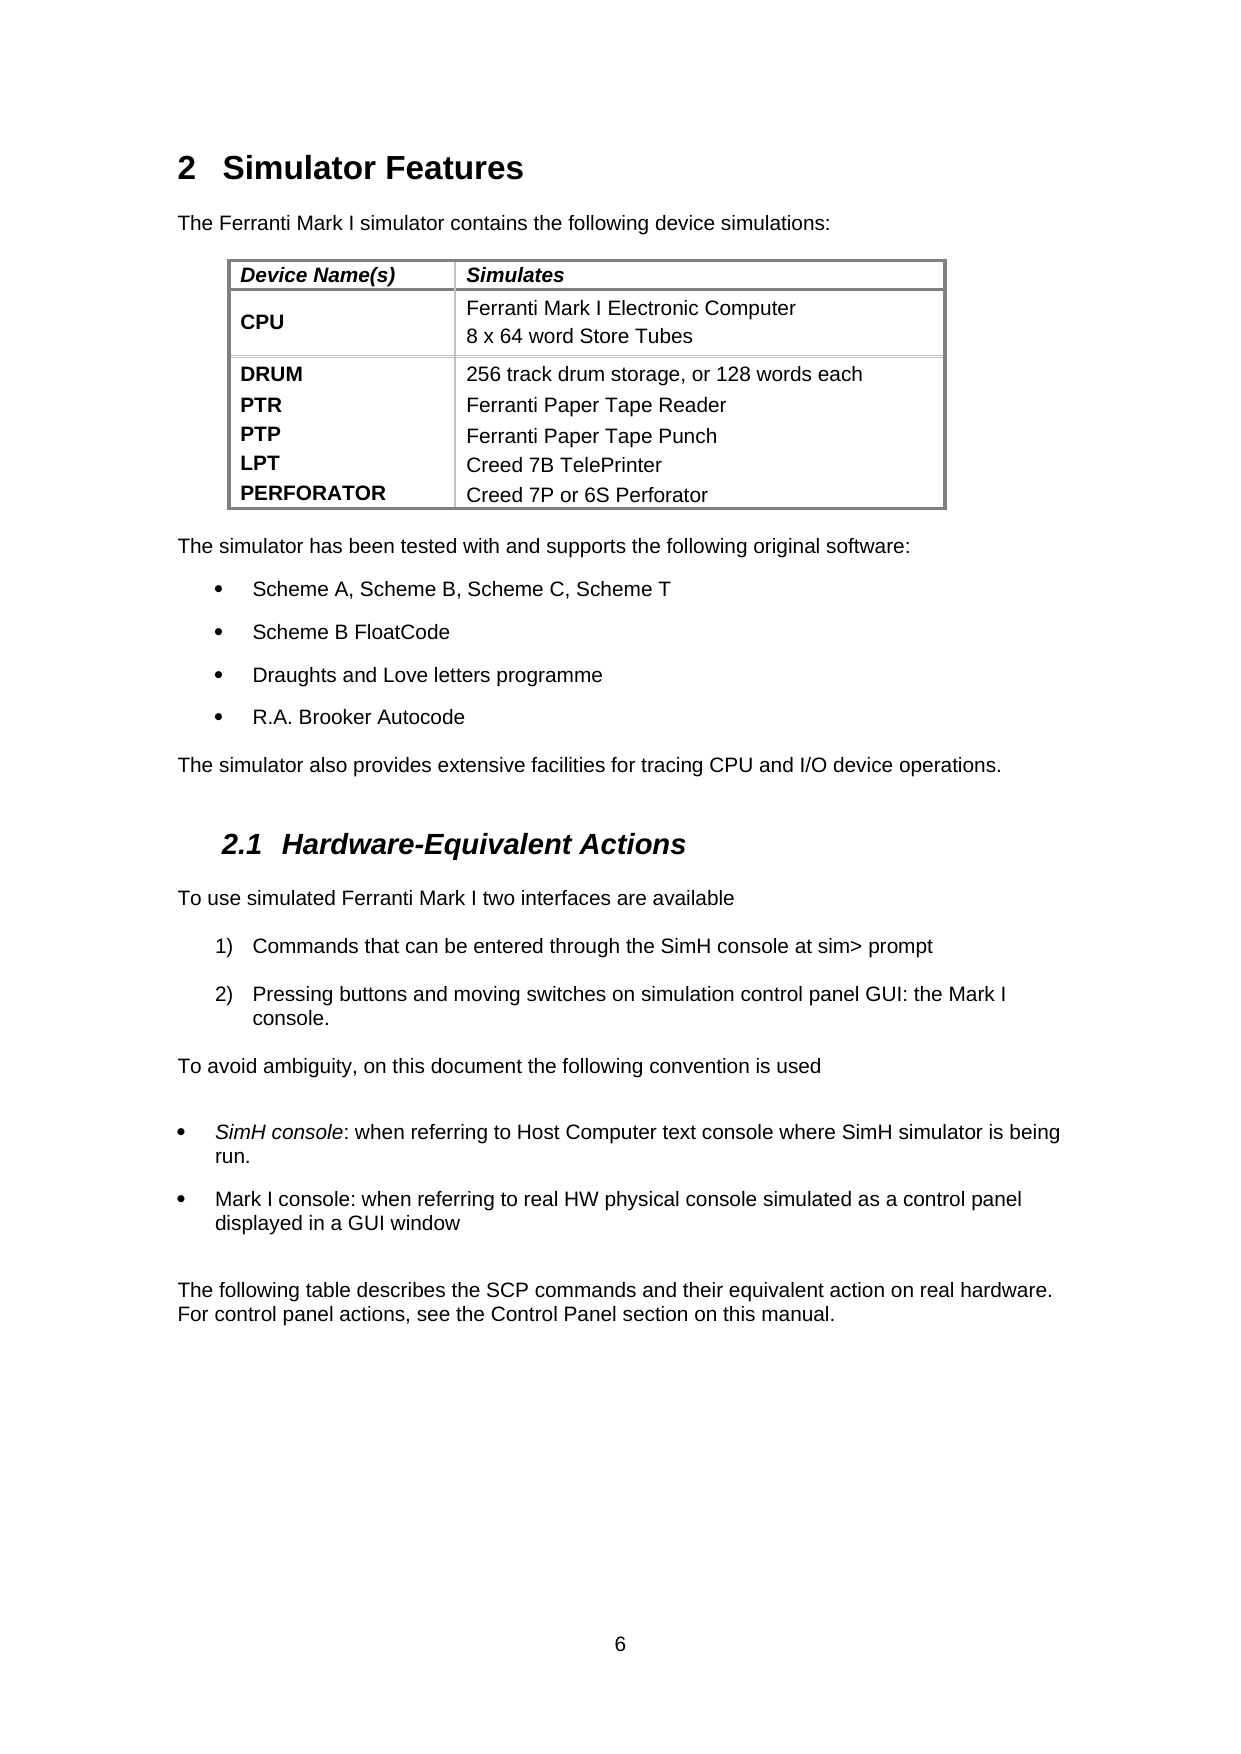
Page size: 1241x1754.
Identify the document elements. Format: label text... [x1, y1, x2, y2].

text To use simulated Ferranti Mark I two interfaces are available [177, 886, 1063, 910]
text The Ferranti Mark I simulator contains the following device simulations: [177, 211, 1063, 235]
list SimH console: when referring to Host Computer text console where SimH simulator is being run. [177, 1120, 1063, 1168]
text The simulator also provides extensive facilities for tracing CPU and I/O device operations. [177, 753, 1063, 777]
table_header Device Name(s) [231, 262, 454, 288]
table_cell PTP [231, 420, 454, 449]
list R.A. Brooker Autocode [215, 705, 1063, 729]
table_cell [231, 348, 454, 355]
table_cell LPT [231, 449, 454, 478]
table_cell Ferranti Mark I Electronic Computer 8 x 64 word Store Tubes [456, 291, 943, 348]
list Pressing buttons and moving switches on simulation control panel GUI: the Mark I console. [215, 982, 1063, 1029]
text The simulator has been tested with and supports the following original software: [177, 534, 1063, 558]
text To avoid ambiguity, on this document the following convention is used [177, 1053, 1063, 1077]
table_cell Creed 7B TelePrinter [456, 449, 943, 478]
list Scheme A, Scheme B, Scheme C, Scheme T [215, 577, 1063, 601]
table_cell PERFORATOR [231, 478, 454, 507]
text The following table describes the SCP commands and their equivalent action on real hardware. For control panel actions, see the Control Panel section on this manual. [177, 1278, 1063, 1326]
table_cell [456, 348, 943, 355]
table_header Simulates [456, 262, 943, 288]
table_cell Ferranti Paper Tape Punch [456, 420, 943, 449]
list Commands that can be entered through the SimH console at sim> prompt [215, 934, 1063, 958]
table_cell 256 track drum storage, or 128 words each [456, 358, 943, 390]
table_cell Creed 7P or 6S Perforator [456, 478, 943, 507]
table_cell PTR [231, 390, 454, 419]
list Draughts and Love letters programme [215, 662, 1063, 686]
table_cell CPU [231, 291, 454, 348]
subtitle Simulator Features [177, 148, 1063, 186]
list Scheme B FloatCode [215, 619, 1063, 644]
list Mark I console: when referring to real HW physical console simulated as a control panel displayed in a GUI window [177, 1187, 1063, 1235]
table_cell Ferranti Paper Tape Reader [456, 390, 943, 419]
table_cell DRUM [231, 358, 454, 390]
subtitle Hardware-Equivalent Actions [222, 827, 1063, 861]
